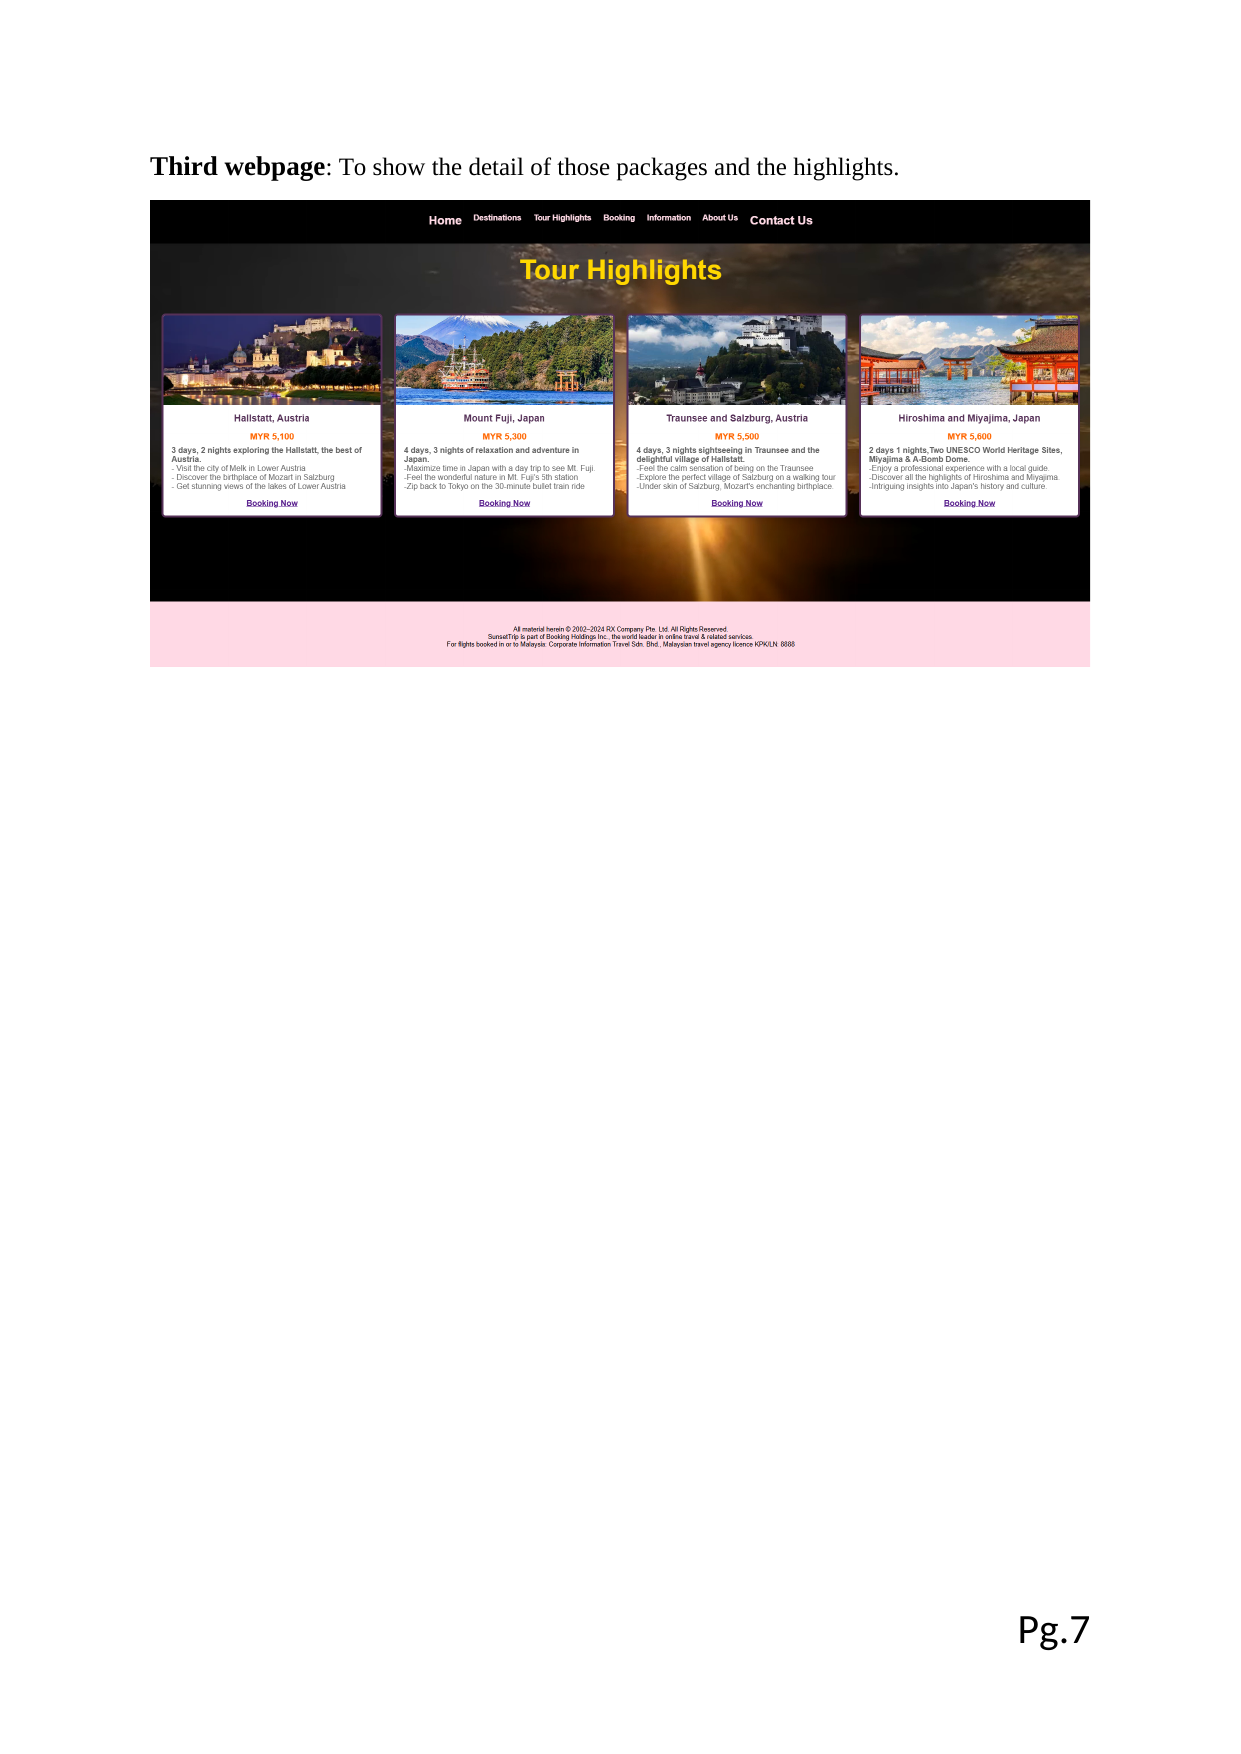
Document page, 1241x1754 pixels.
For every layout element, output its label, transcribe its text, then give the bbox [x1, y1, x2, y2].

picture [150, 200, 1091, 667]
text Third webpage: To show the detail of those packages and the highlights. [150, 150, 1090, 181]
